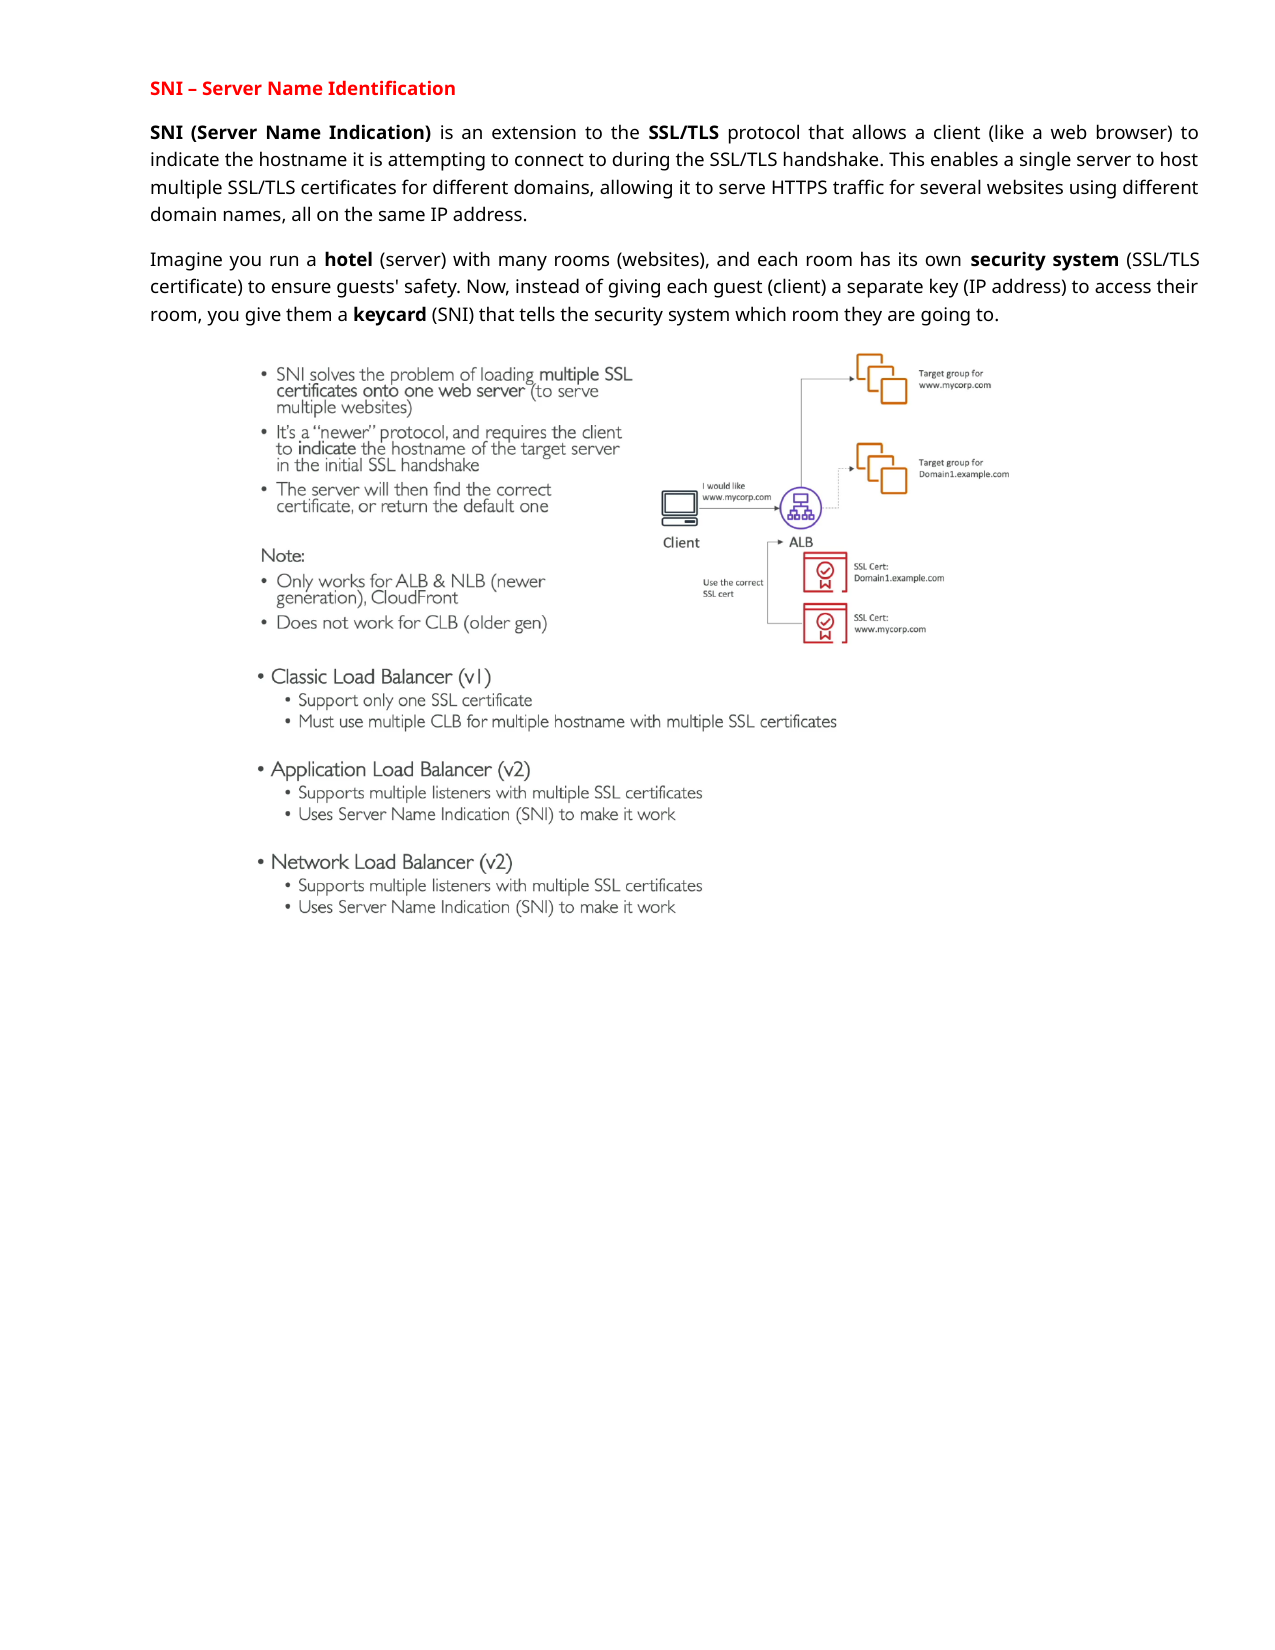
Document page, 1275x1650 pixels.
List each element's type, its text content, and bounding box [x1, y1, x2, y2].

text SNI (Server Name Indication) is an extension to the SSL/TLS protocol that allows a client (like a web browser) to indicate the hostname it is attempting to connect to during the SSL/TLS handshake. This enables a single server to host multiple SSL/TLS certificates for different domains, allowing it to serve HTTPS traffic for several websites using different domain names, all on the same IP address. [150, 119, 1200, 227]
picture [253, 350, 1019, 922]
text Imagine you run a hotel (server) with many rooms (websites), and each room has its own security system (SSL/TLS certificate) to ensure guests' safety. Now, instead of giving each guest (client) a separate key (IP address) to access their room, you give them a keycard (SNI) that tells the security system which room they are going to. [150, 246, 1200, 326]
text SNI – Server Name Identification [150, 75, 1200, 101]
